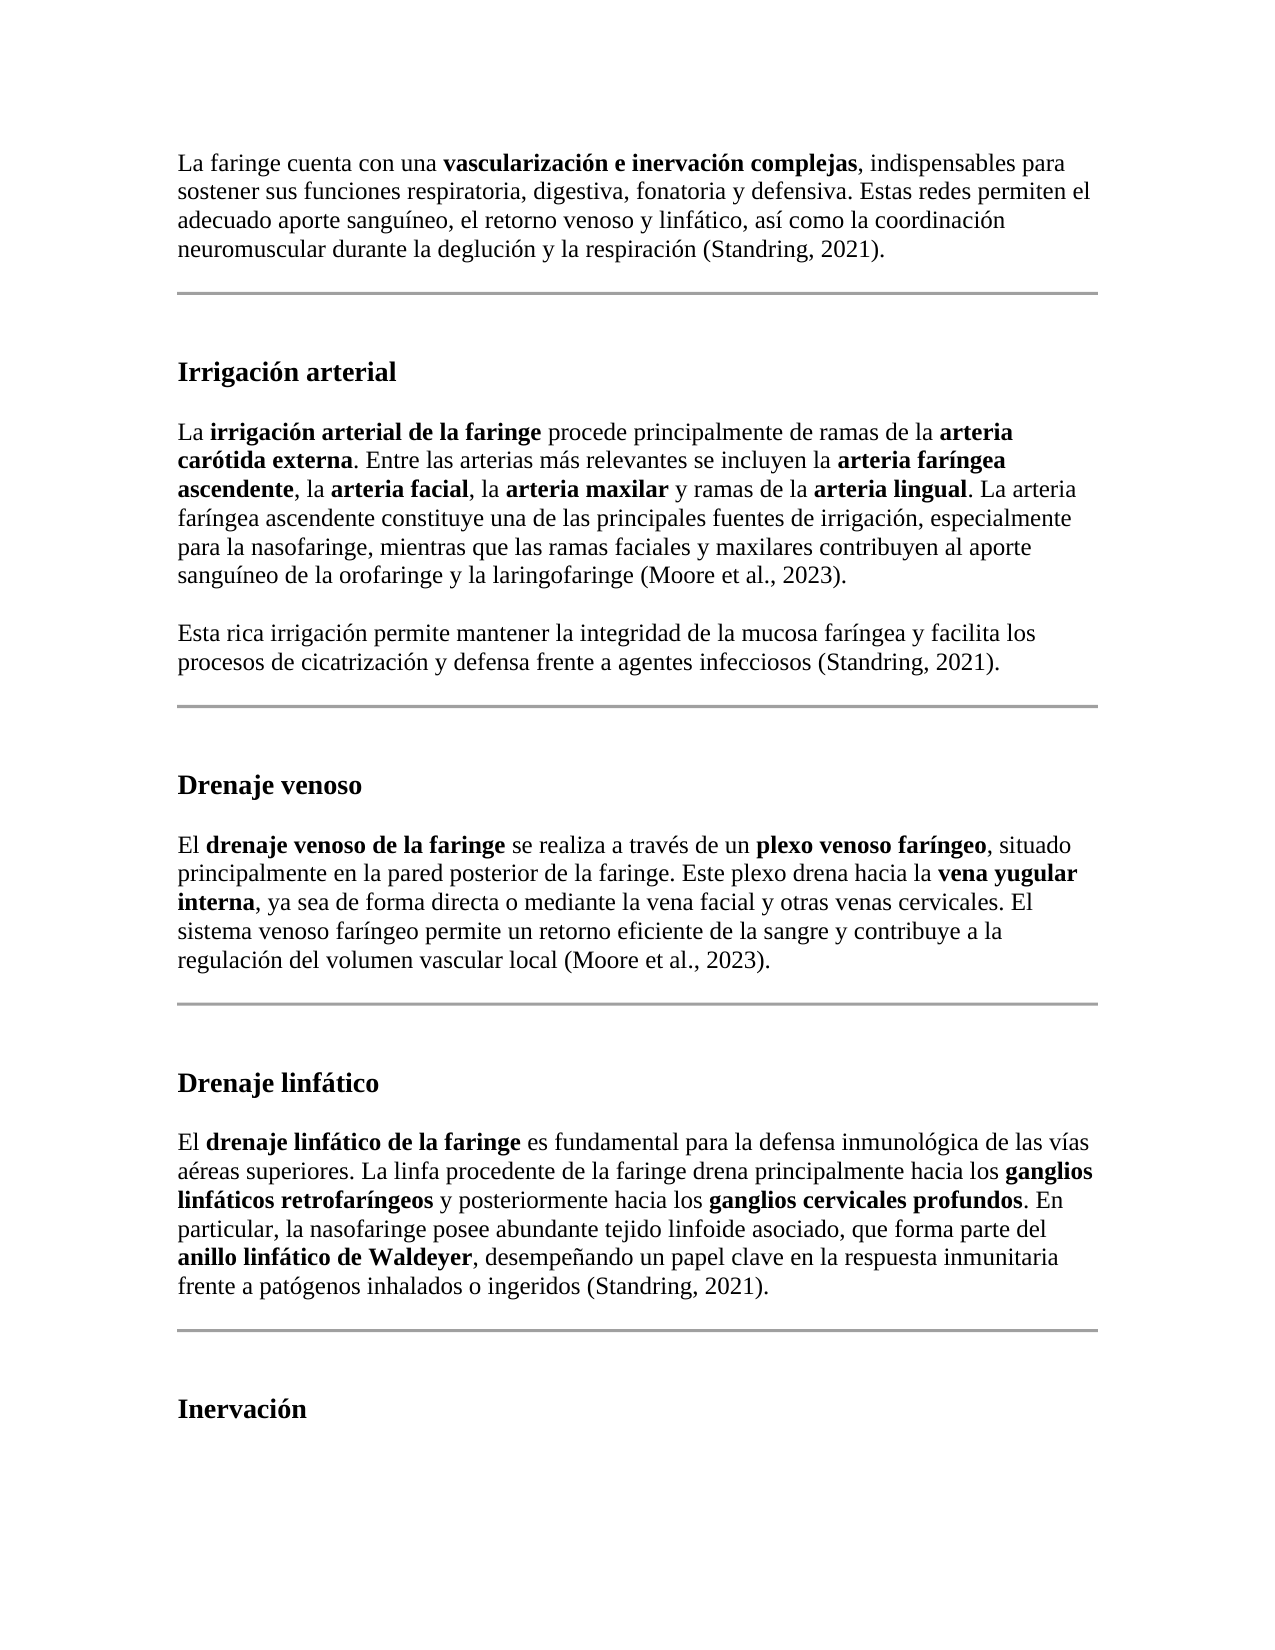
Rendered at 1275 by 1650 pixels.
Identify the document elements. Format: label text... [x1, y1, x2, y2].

text Inervación [177, 1392, 1098, 1425]
text Drenaje venoso [177, 768, 1098, 801]
text Irrigación arterial [177, 355, 1098, 387]
text El drenaje venoso de la faringe se realiza a través de un plexo venoso faríngeo, situado principalmente en la pared posterior de la faringe. Este plexo drena hacia la vena yugular interna, ya sea de forma directa o mediante la vena facial y otras venas cervicales. El sistema venoso faríngeo permite un retorno eficiente de la sangre y contribuye a la regulación del volumen vascular local (Moore et al., 2023). [177, 830, 1098, 973]
text La irrigación arterial de la faringe procede principalmente de ramas de la arteria carótida externa. Entre las arterias más relevantes se incluyen la arteria faríngea ascendente, la arteria facial, la arteria maxilar y ramas de la arteria lingual. La arteria faríngea ascendente constituye una de las principales fuentes de irrigación, especialmente para la nasofaringe, mientras que las ramas faciales y maxilares contribuyen al aporte sanguíneo de la orofaringe y la laringofaringe (Moore et al., 2023). [177, 417, 1098, 589]
text La faringe cuenta con una vascularización e inervación complejas, indispensables para sostener sus funciones respiratoria, digestiva, fonatoria y defensiva. Estas redes permiten el adecuado aporte sanguíneo, el retorno venoso y linfático, así como la coordinación neuromuscular durante la deglución y la respiración (Standring, 2021). [177, 148, 1098, 263]
text Esta rica irrigación permite mantener la integridad de la mucosa faríngea y facilita los procesos de cicatrización y defensa frente a agentes infecciosos (Standring, 2021). [177, 618, 1098, 676]
text Drenaje linfático [177, 1066, 1098, 1098]
text El drenaje linfático de la faringe es fundamental para la defensa inmunológica de las vías aéreas superiores. La linfa procedente de la faringe drena principalmente hacia los ganglios linfáticos retrofaríngeos y posteriormente hacia los ganglios cervicales profundos. En particular, la nasofaringe posee abundante tejido linfoide asociado, que forma parte del anillo linfático de Waldeyer, desempeñando un papel clave en la respuesta inmunitaria frente a patógenos inhalados o ingeridos (Standring, 2021). [177, 1127, 1098, 1300]
